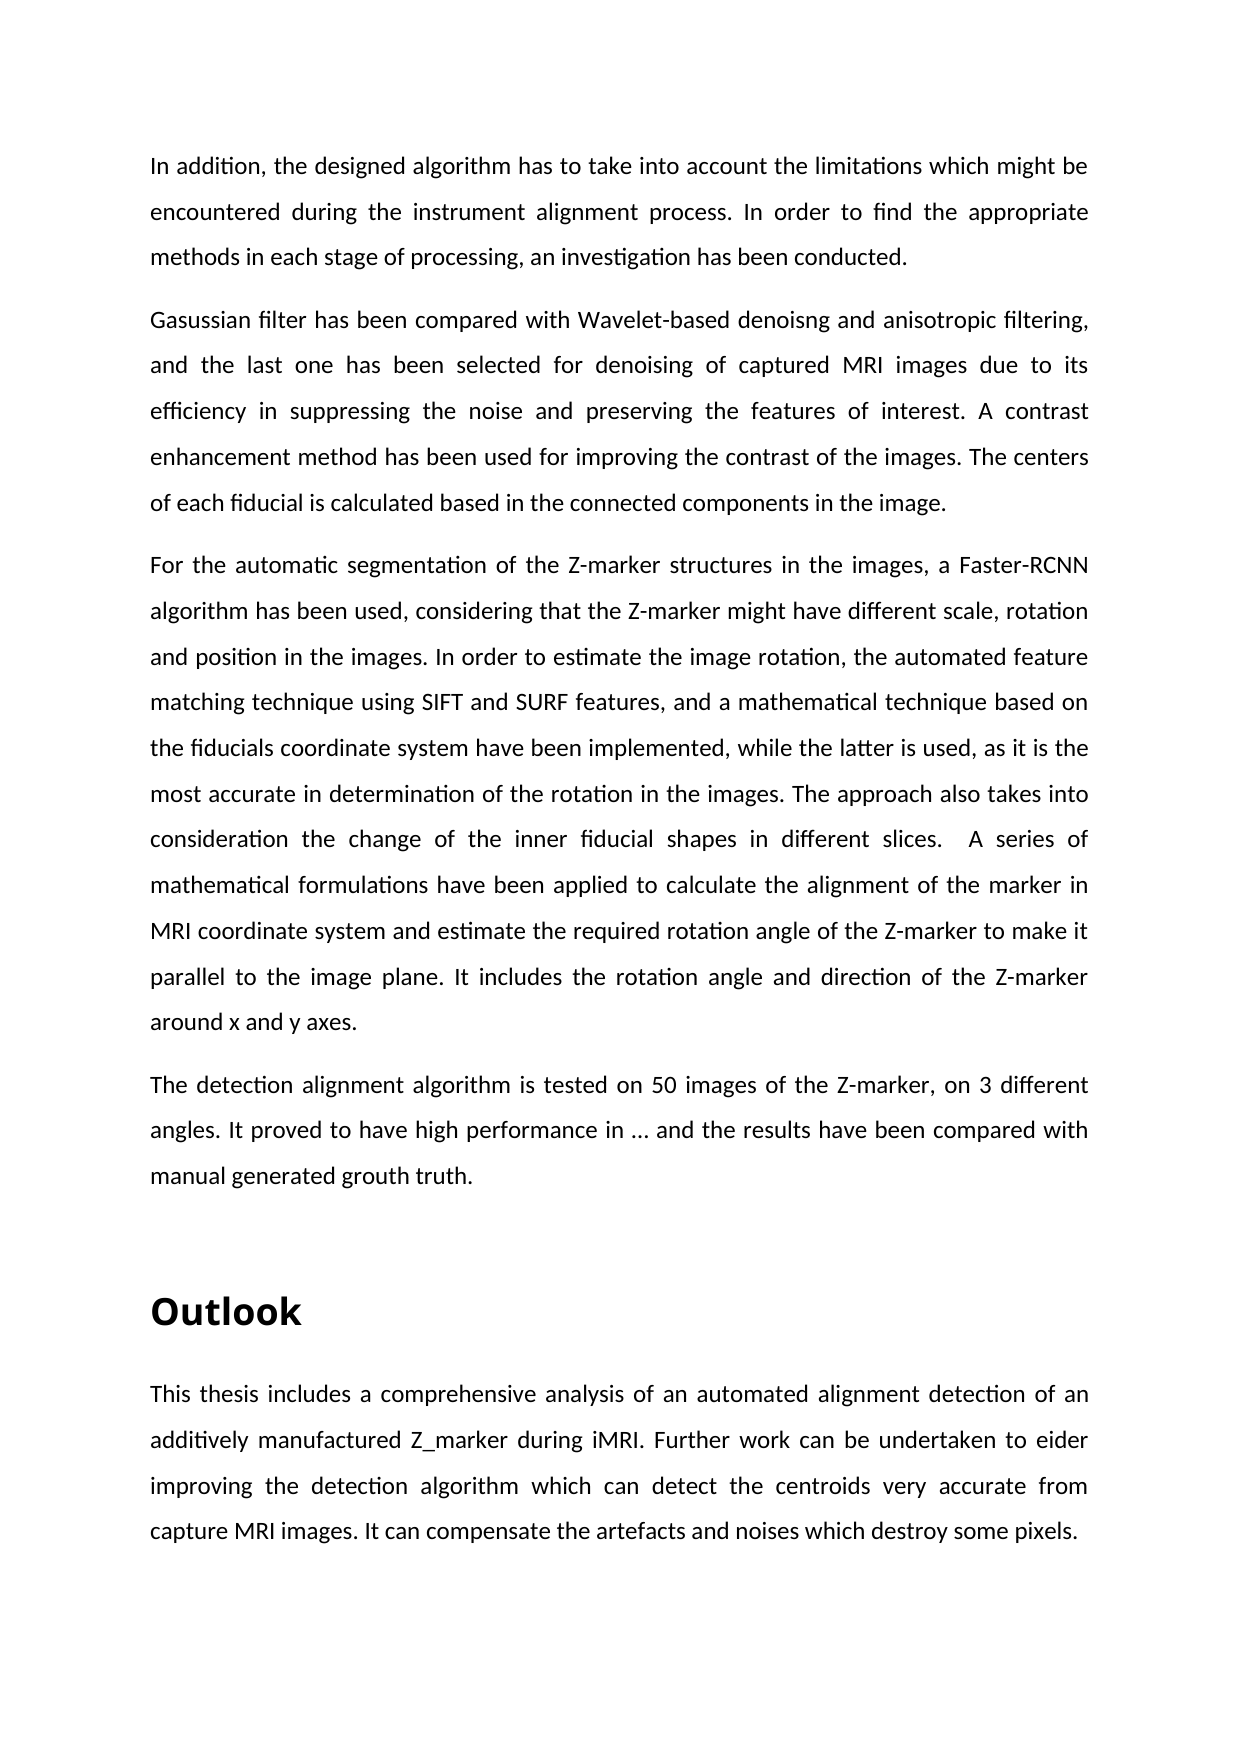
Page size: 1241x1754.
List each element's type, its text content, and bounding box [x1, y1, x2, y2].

text Outlook [150, 1285, 1090, 1336]
text For the automatic segmentation of the Z-marker structures in the images, a Faster-RCNN algorithm has been used, considering that the Z-marker might have different scale, rotation and position in the images. In order to estimate the image rotation, the automated feature matching technique using SIFT and SURF features, and a mathematical technique based on the fiducials coordinate system have been implemented, while the latter is used, as it is the most accurate in determination of the rotation in the images. The approach also takes into consideration the change of the inner fiducial shapes in different slices. A series of mathematical formulations have been applied to calculate the alignment of the marker in MRI coordinate system and estimate the required rotation angle of the Z-marker to make it parallel to the image plane. It includes the rotation angle and direction of the Z-marker around x and y axes. [150, 549, 1090, 1037]
text Gasussian filter has been compared with Wavelet-based denoisng and anisotropic filtering, and the last one has been selected for denoising of captured MRI images due to its efficiency in suppressing the noise and preserving the features of interest. A contrast enhancement method has been used for improving the contrast of the images. The centers of each fiducial is calculated based in the connected components in the image. [150, 304, 1090, 517]
text This thesis includes a comprehensive analysis of an automated alignment detection of an additively manufactured Z_marker during iMRI. Further work can be undertaken to eider improving the detection algorithm which can detect the centroids very accurate from capture MRI images. It can compensate the artefacts and noises which destroy some pixels. [150, 1378, 1090, 1546]
text The detection alignment algorithm is tested on 50 images of the Z-marker, on 3 different angles. It proved to have high performance in … and the results have been compared with manual generated grouth truth. [150, 1069, 1090, 1191]
text In addition, the designed algorithm has to take into account the limitations which might be encountered during the instrument alignment process. In order to find the appropriate methods in each stage of processing, an investigation has been conducted. [150, 150, 1090, 272]
